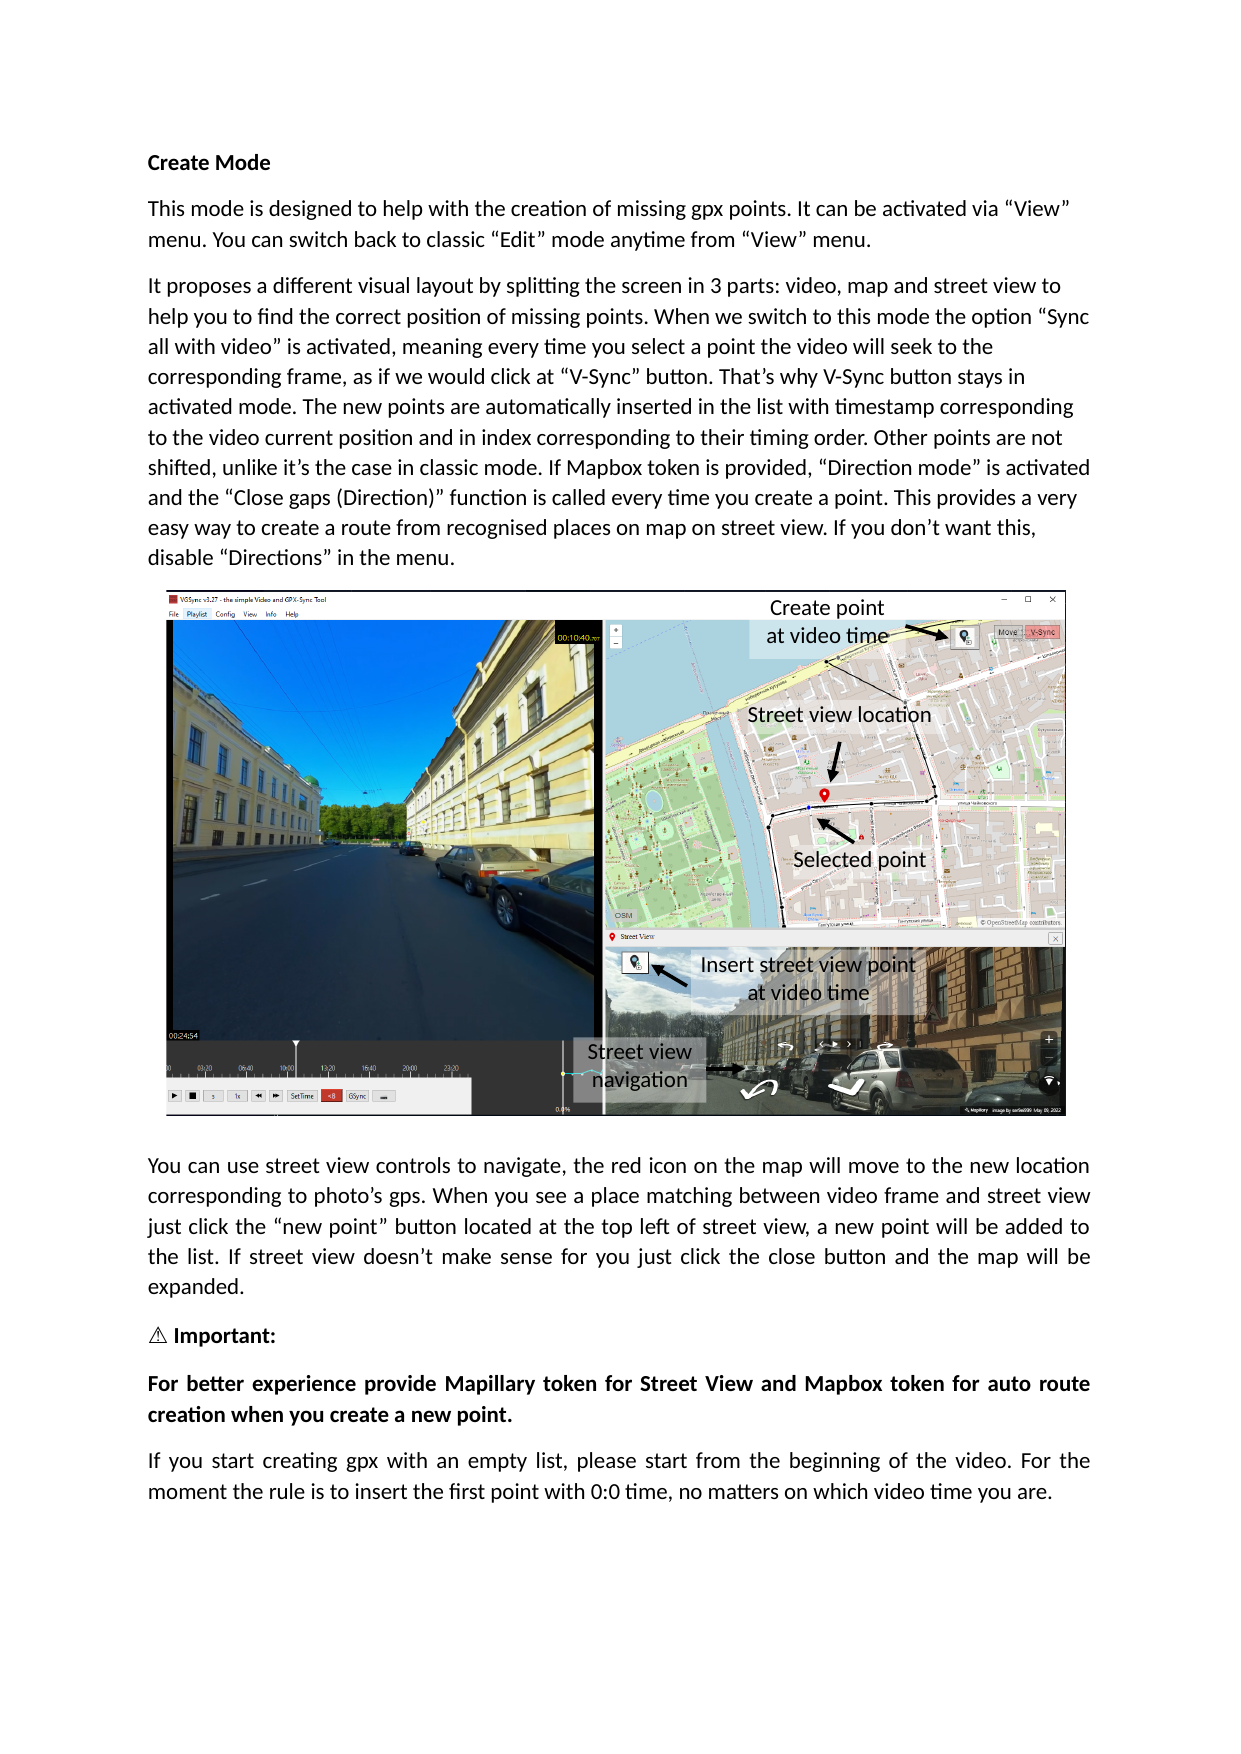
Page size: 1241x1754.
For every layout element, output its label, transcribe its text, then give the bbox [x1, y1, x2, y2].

text Create Mode [148, 148, 1093, 176]
text It proposes a different visual layout by splitting the screen in 3 parts: video, map and street view to help you to find the correct position of missing points. When we switch to this mode the option “Sync all with video” is activated, meaning every time you select a point the video will seek to the corresponding frame, as if we would click at “V-Sync” button. That’s why V-Sync button stays in activated mode. The new points are automatically inserted in the list with timestamp corresponding to the video current position and in index corresponding to their timing order. Other points are not shifted, unlike it’s the case in classic mode. If Mapbox token is provided, “Direction mode” is activated and the “Close gaps (Direction)” function is called every time you create a point. This provides a very easy way to create a route from recognised places on map on street view. If you don’t want this, disable “Directions” in the menu. [148, 272, 1093, 571]
text This mode is designed to help with the creation of missing gpx points. It can be activated via “View” menu. You can switch back to classic “Edit” mode anytime from “View” menu. [148, 194, 1093, 253]
text ⚠️ Important: [148, 1319, 1093, 1350]
picture [166, 590, 1066, 1116]
text For better experience provide Mapillary token for Street View and Mapbox token for auto route creation when you create a new point. [148, 1369, 1093, 1428]
text You can use street view controls to navigate, the red icon on the map will move to the new location corresponding to photo’s gps. When you see a place matching between video frame and street view just click the “new point” button located at the top left of street view, a new point will be added to the list. If street view doesn’t make sense for you just click the close button and the map will be expanded. [148, 1151, 1093, 1300]
text If you start creating gpx with an empty list, please start from the beginning of the video. For the moment the rule is to insert the first point with 0:0 time, no matters on which video time you are. [148, 1447, 1093, 1505]
